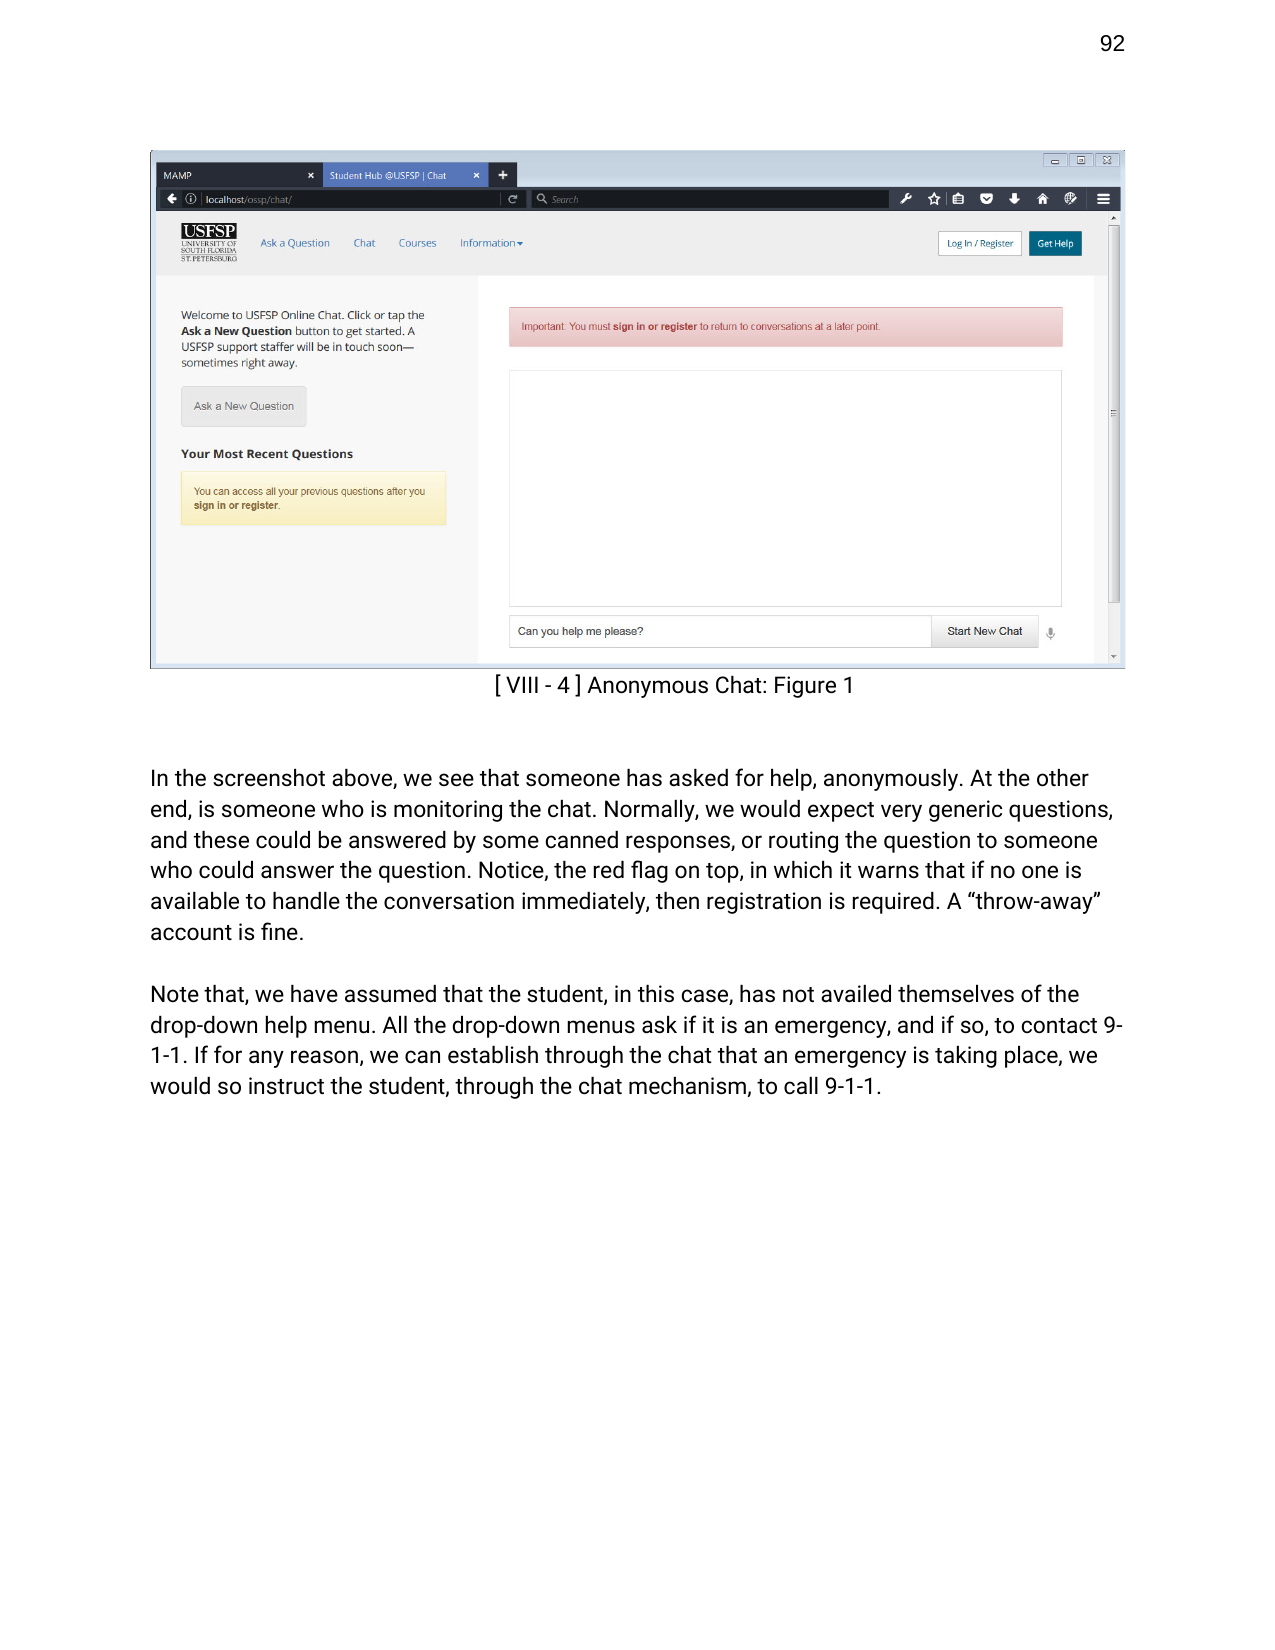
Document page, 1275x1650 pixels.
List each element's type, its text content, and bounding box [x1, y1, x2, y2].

text Note that, we have assumed that the student, in this case, has not availed themselves of the drop-down help menu. All the drop-down menus ask if it is an emergency, and if so, to contact 9-1-1. If for any reason, we can establish through the chat that an emergency is taking place, we would so instruct the student, through the chat mechanism, to call 9-1-1. [150, 981, 1125, 1100]
text [ VIII - 4 ] Anonymous Chat: Figure 1 [225, 673, 1125, 699]
text In the screenshot above, we see that someone has asked for help, anonymously. At the other end, is someone who is monitoring the chat. Normally, we would expect very generic questions, and these could be answered by some canned responses, or routing the question to someone who could answer the question. Notice, the red flag on top, in which it warns that if no one is available to handle the conversation immediately, then registration is required. A “throw-away” account is fine. [150, 765, 1125, 946]
picture [150, 150, 1125, 669]
